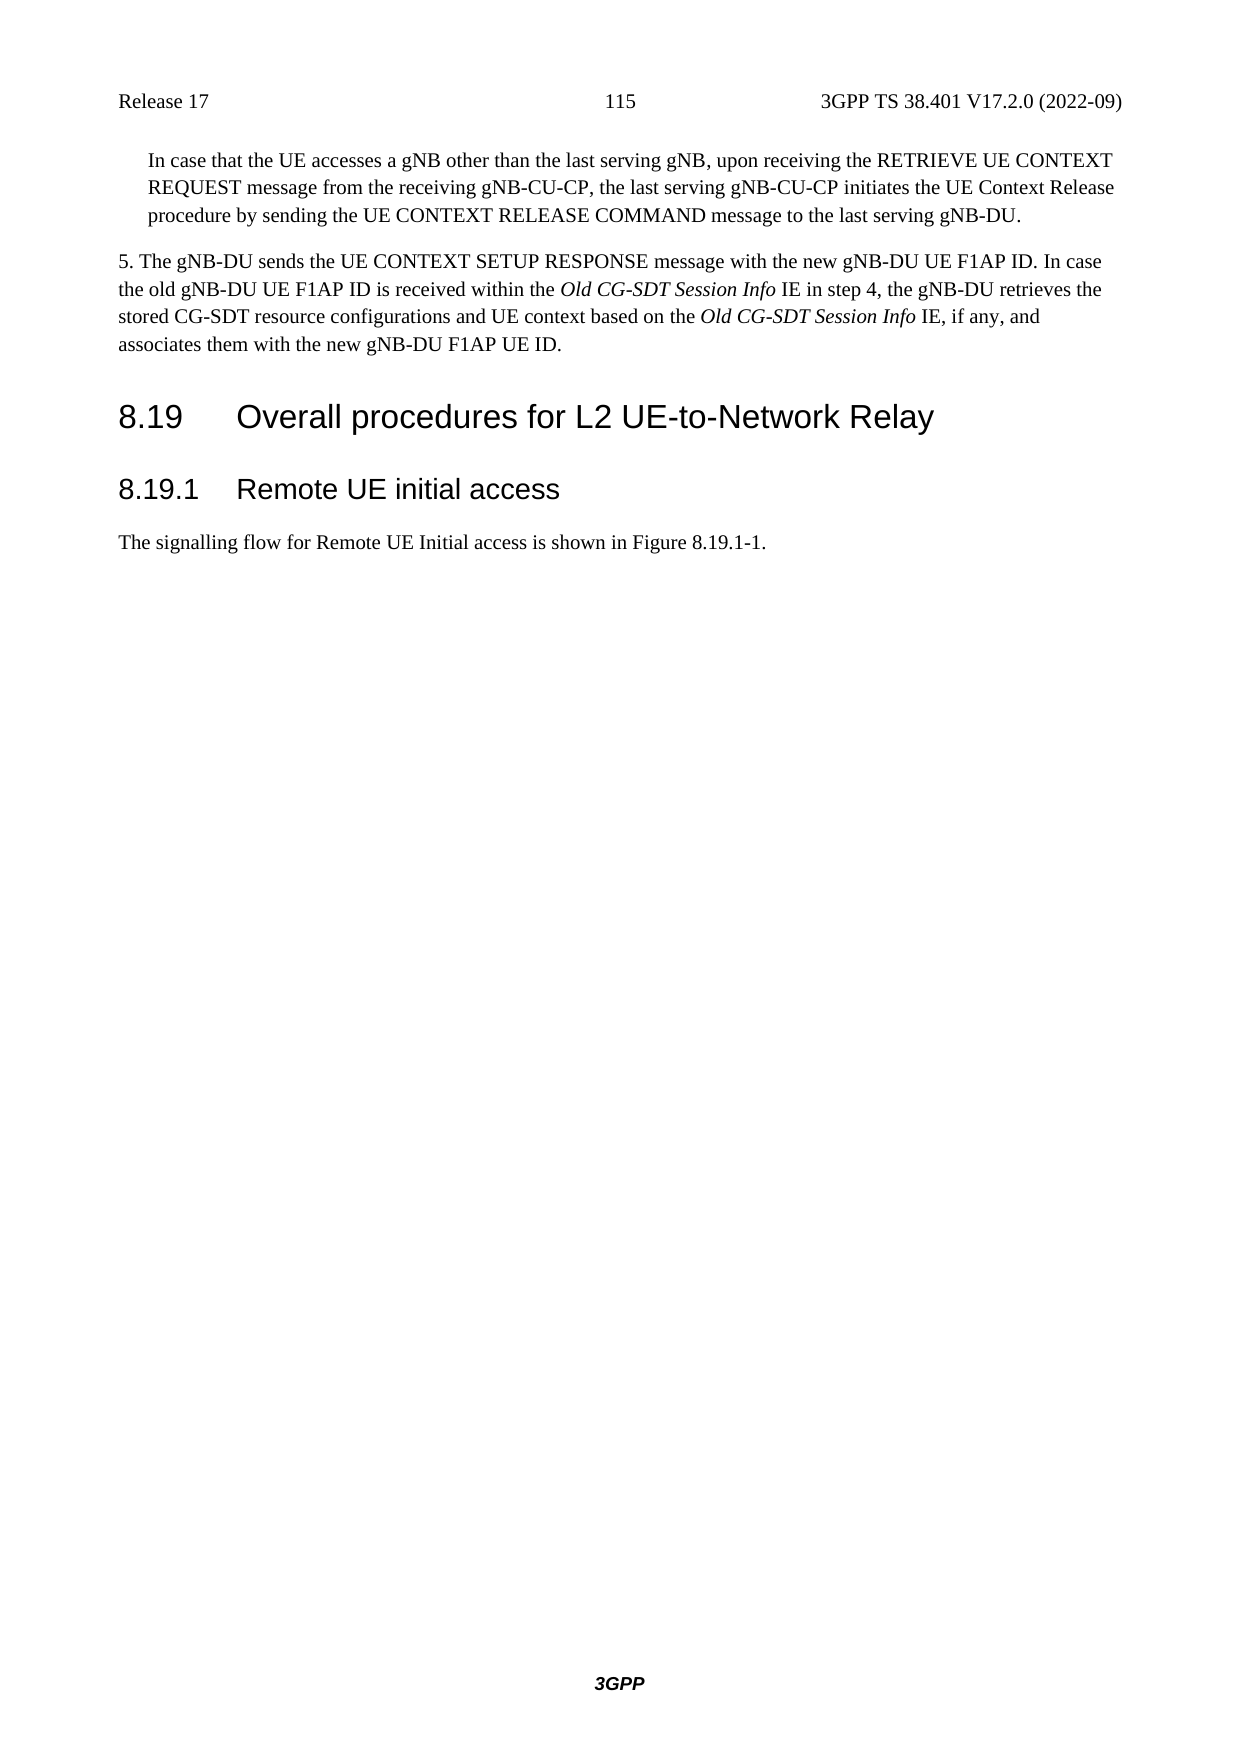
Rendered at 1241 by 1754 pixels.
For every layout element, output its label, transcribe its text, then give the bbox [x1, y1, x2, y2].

text The signalling flow for Remote UE Initial access is shown in Figure 8.19.1-1. [118, 530, 1122, 554]
text In case that the UE accesses a gNB other than the last serving gNB, upon receiving the RETRIEVE UE CONTEXT REQUEST message from the receiving gNB-CU-CP, the last serving gNB-CU-CP initiates the UE Context Release procedure by sending the UE CONTEXT RELEASE COMMAND message to the last serving gNB-DU. [148, 147, 1122, 227]
subtitle 8.19.1 Remote UE initial access [118, 472, 1122, 506]
text 5. The gNB-DU sends the UE CONTEXT SETUP RESPONSE message with the new gNB-DU UE F1AP ID. In case the old gNB-DU UE F1AP ID is received within the Old CG-SDT Session Info IE in step 4, the gNB-DU retrieves the stored CG-SDT resource configurations and UE context based on the Old CG-SDT Session Info IE, if any, and associates them with the new gNB-DU F1AP UE ID. [118, 249, 1122, 356]
subtitle 8.19 Overall procedures for L2 UE-to-Network Relay [118, 397, 1122, 435]
